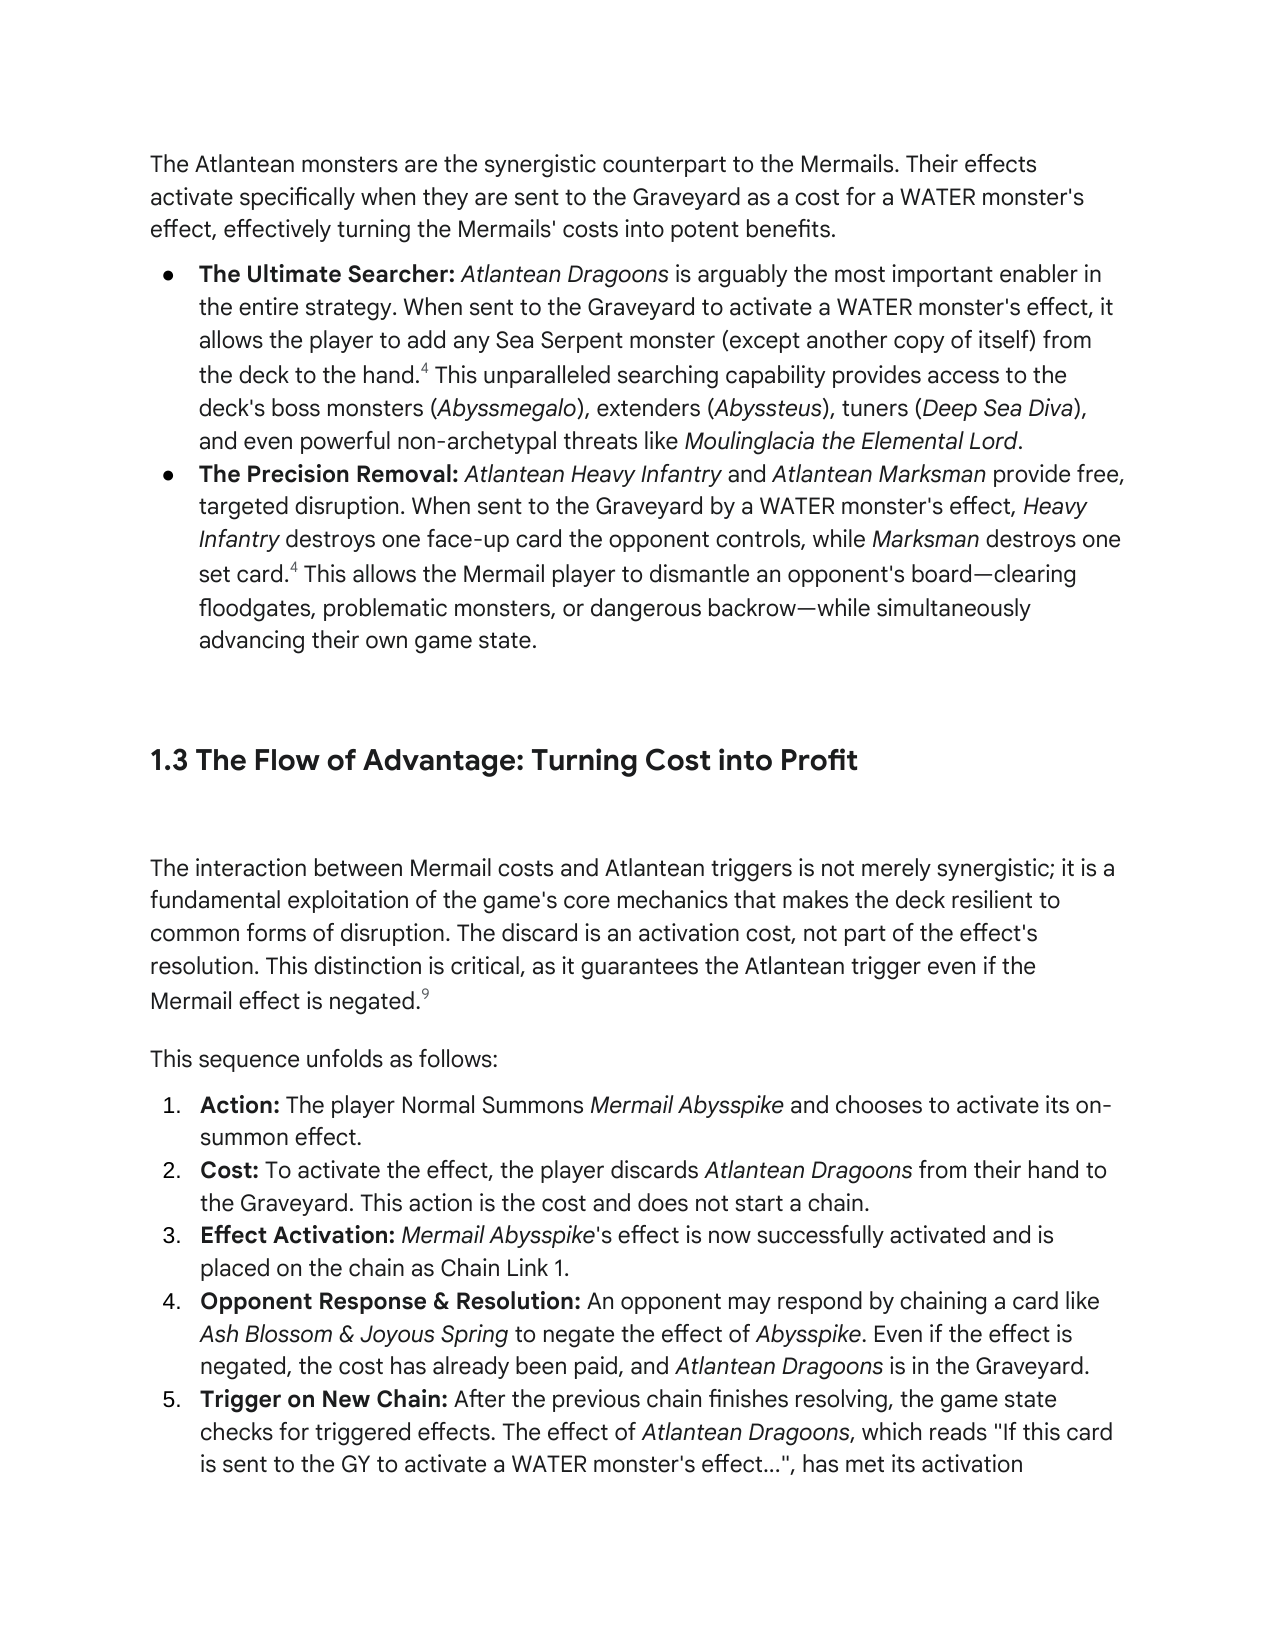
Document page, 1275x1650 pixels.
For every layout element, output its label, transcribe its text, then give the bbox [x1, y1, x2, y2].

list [162, 1385, 1125, 1479]
text The interaction between Mermail costs and Atlantean triggers is not merely synergistic; it is a fundamental exploitation of the game's core mechanics that makes the deck resilient to common forms of disruption. The discard is an activation cost, not part of the effect's resolution. This distinction is critical, as it guarantees the Atlantean trigger even if the Mermail effect is negated.9 [150, 854, 1125, 1016]
list The Ultimate Searcher: Atlantean Dragoons is arguably the most important enabler in the entire strategy. When sent to the Graveyard to activate a WATER monster's effect, it allows the player to add any Sea Serpent monster (except another copy of itself) from the deck to the hand.4 This unparalleled searching capability provides access to the deck's boss monsters (Abyssmegalo), extenders (Abyssteus), tuners (Deep Sea Diva), and even powerful non-archetypal threats like Moulinglacia the Elemental Lord. [161, 261, 1125, 456]
list The Precision Removal: Atlantean Heavy Infantry and Atlantean Marksman provide free, targeted disruption. When sent to the Graveyard by a WATER monster's effect, Heavy Infantry destroys one face-up card the opponent controls, while Marksman destroys one set card.4 This allows the Mermail player to dismantle an opponent's board—clearing floodgates, problematic monsters, or dangerous backrow—while simultaneously advancing their own game state. [161, 460, 1125, 655]
subtitle 1.3 The Flow of Advantage: Turning Cost into Profit [150, 742, 1125, 778]
text The Atlantean monsters are the synergistic counterpart to the Mermails. Their effects activate specifically when they are sent to the Graveyard as a cost for a WATER monster's effect, effectively turning the Mermails' costs into potent benefits. [150, 150, 1125, 244]
list Effect Activation: Mermail Abysspike's effect is now successfully activated and is placed on the chain as Chain Link 1. [162, 1222, 1125, 1283]
list Opponent Response & Resolution: An opponent may respond by chaining a card like Ash Blossom & Joyous Spring to negate the effect of Abysspike. Even if the effect is negated, the cost has already been paid, and Atlantean Dragoons is in the Graveyard. [162, 1287, 1125, 1381]
text This sequence unfolds as follows: [150, 1046, 1125, 1074]
list Cost: To activate the effect, the player discards Atlantean Dragoons from their hand to the Graveyard. This action is the cost and does not start a chain. [162, 1156, 1125, 1218]
list Action: The player Normal Summons Mermail Abysspike and chooses to activate its on-summon effect. [162, 1091, 1125, 1152]
